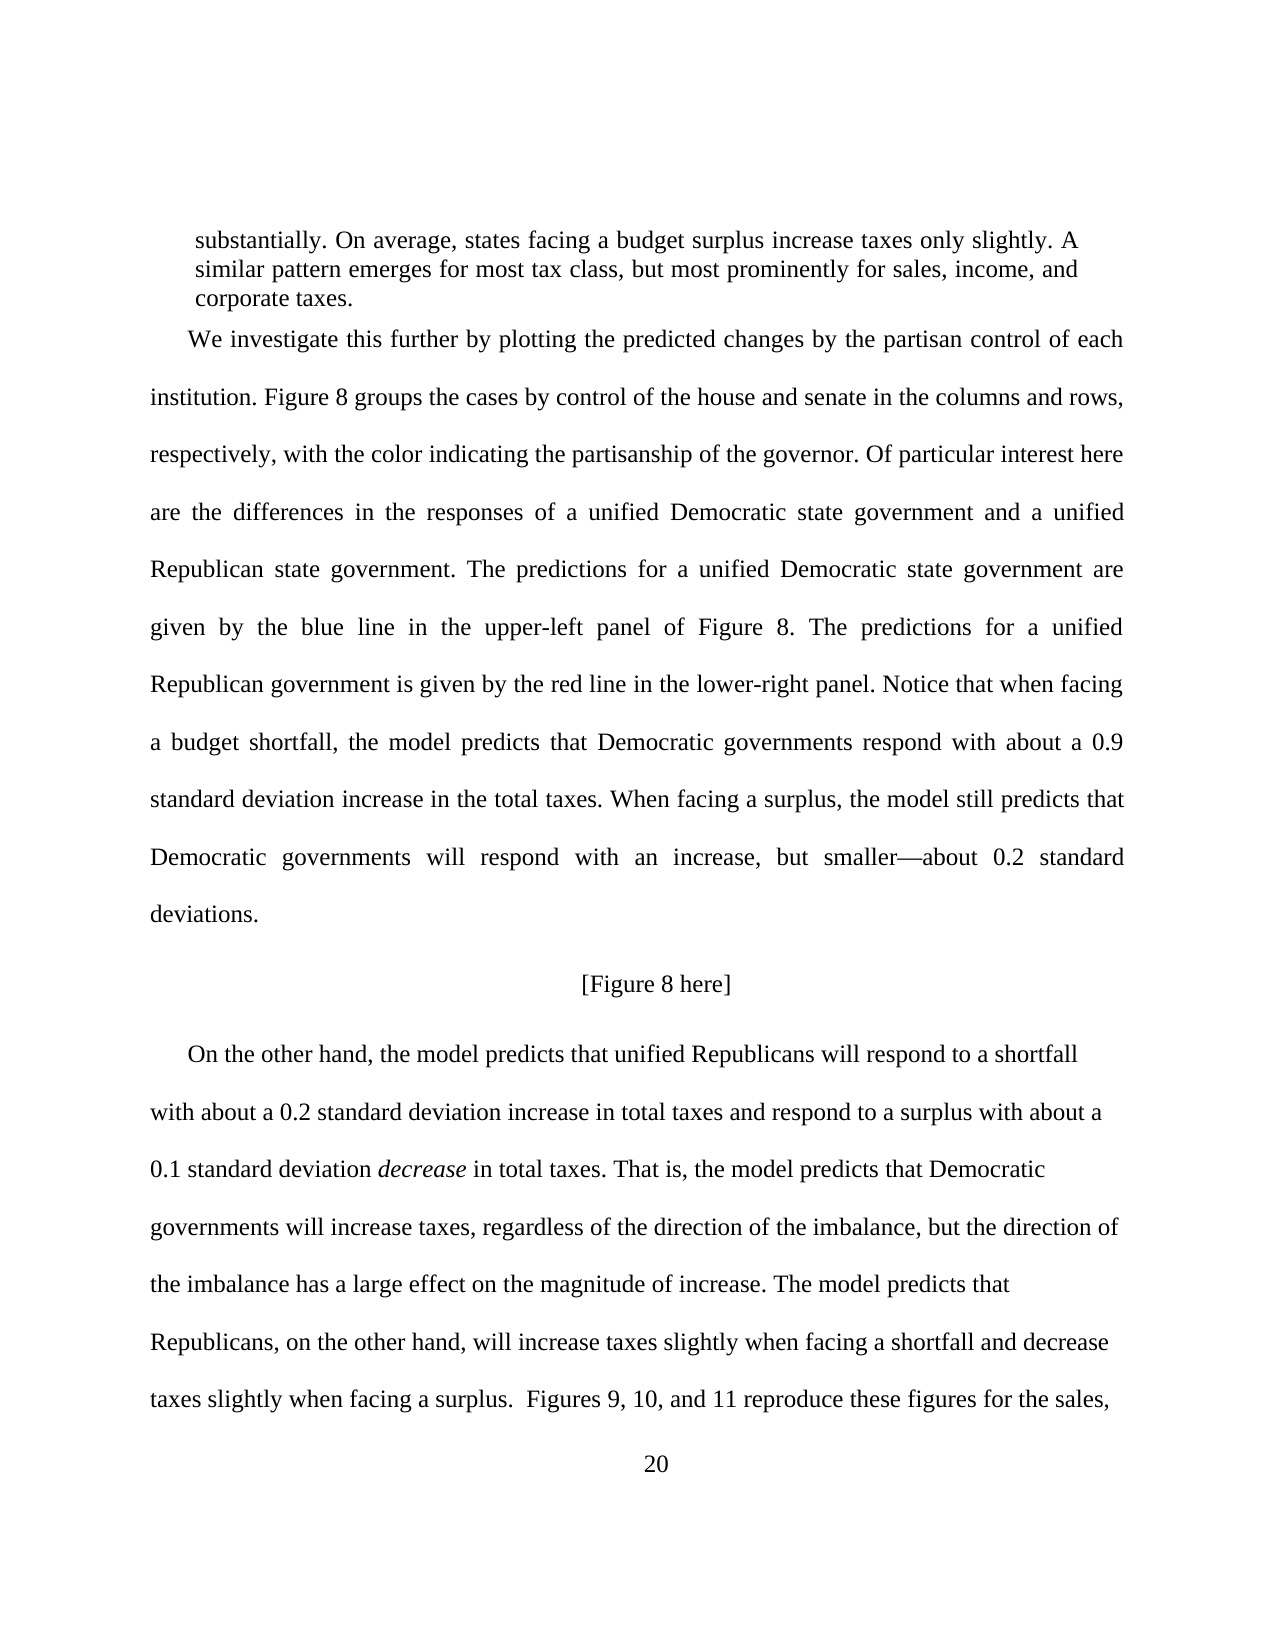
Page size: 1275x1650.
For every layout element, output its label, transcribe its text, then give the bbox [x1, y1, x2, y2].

text We investigate this further by plotting the predicted changes by the partisan control of each institution. Figure 8 groups the cases by control of the house and senate in the columns and rows, respectively, with the color indicating the partisanship of the governor. Of particular interest here are the differences in the responses of a unified Democratic state government and a unified Republican state government. The predictions for a unified Democratic state government are given by the blue line in the upper-left panel of Figure 8. The predictions for a unified Republican government is given by the red line in the lower-right panel. Notice that when facing a budget shortfall, the model predicts that Democratic governments respond with about a 0.9 standard deviation increase in the total taxes. When facing a surplus, the model still predicts that Democratic governments will respond with an increase, but smaller—about 0.2 standard deviations. [150, 324, 1125, 928]
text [150, 1039, 1125, 1413]
text [Figure 8 here] [150, 969, 1125, 998]
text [195, 226, 1080, 312]
